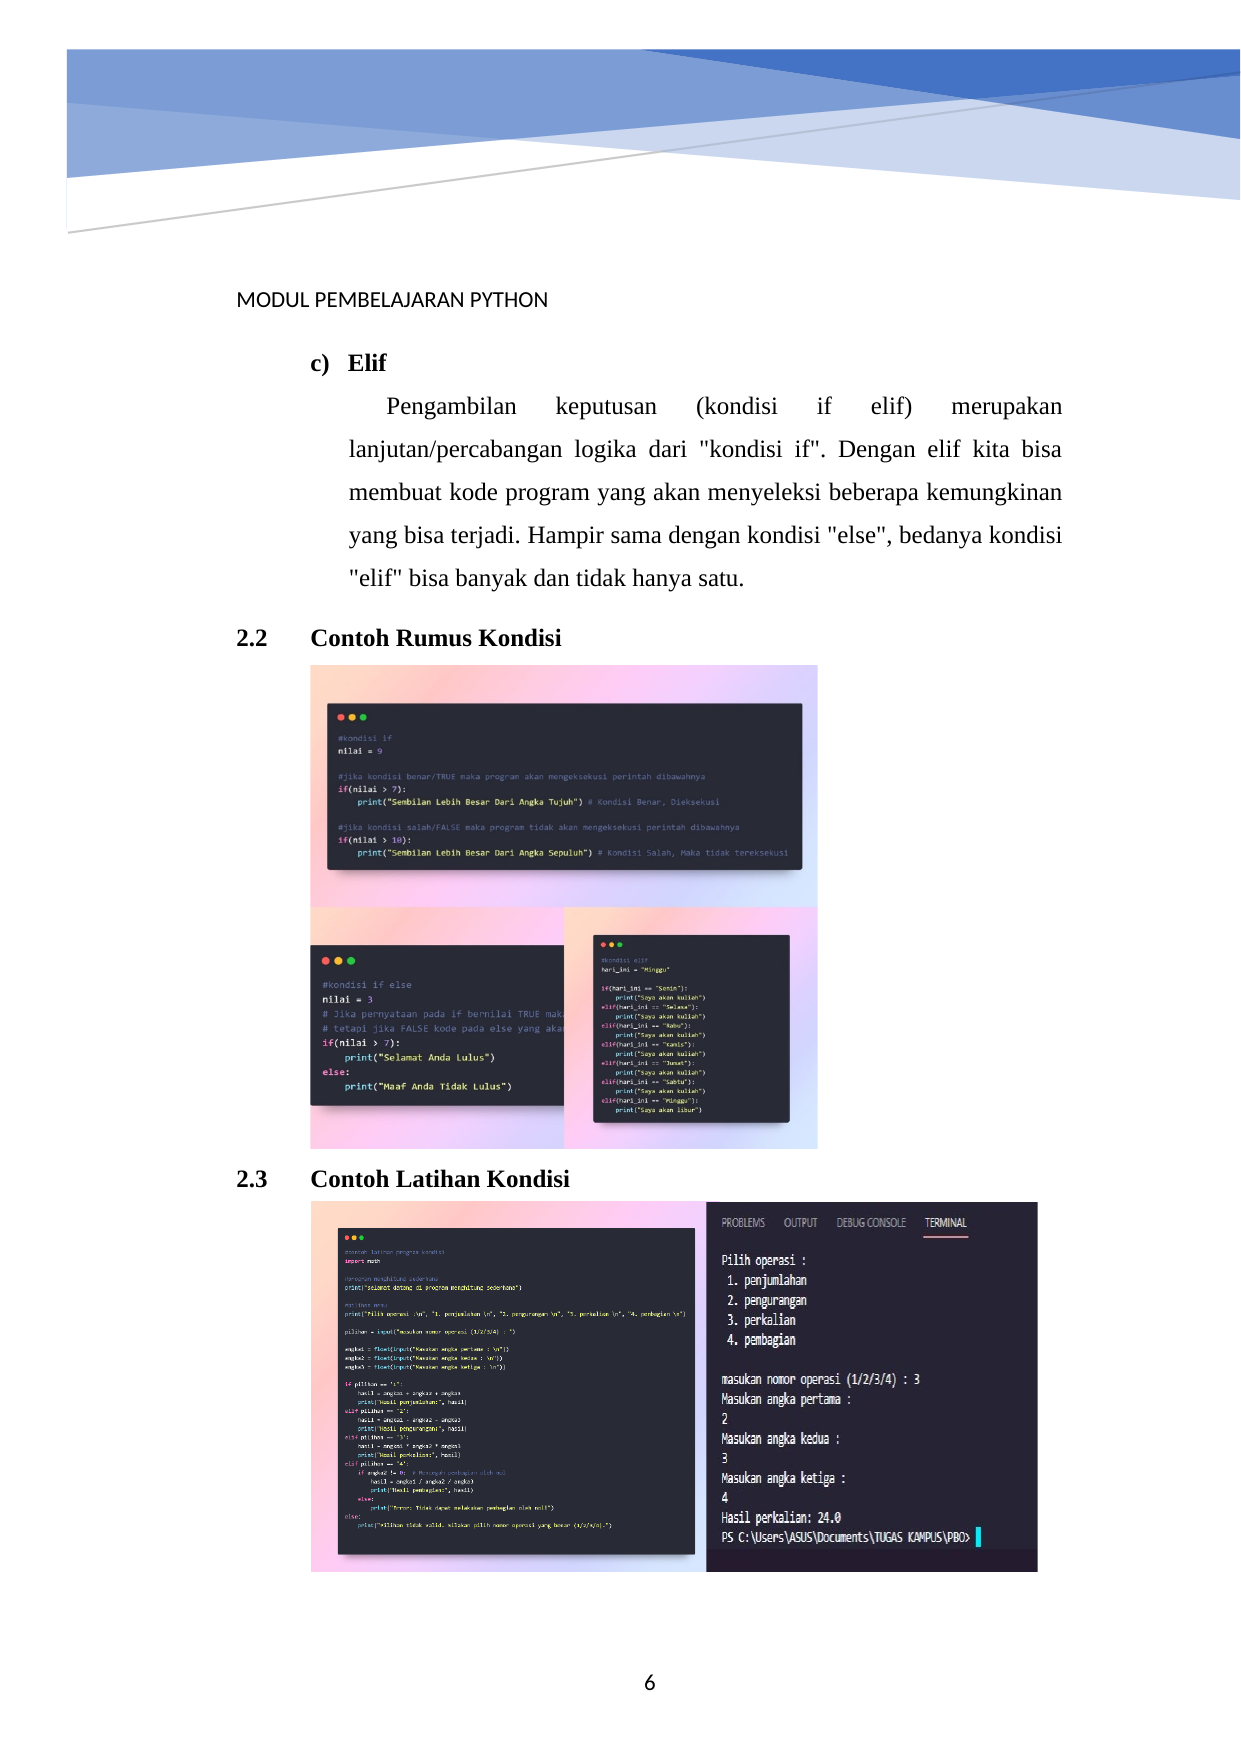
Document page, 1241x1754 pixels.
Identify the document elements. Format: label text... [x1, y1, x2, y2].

subtitle Elif [310, 348, 1063, 376]
list Pengambilan keputusan (kondisi if elif) merupakan lanjutan/percabangan logika dari "kondisi if". Dengan elif kita bisa membuat kode program yang akan menyeleksi beberapa kemungkinan yang bisa terjadi. Hampir sama dengan kondisi "else", bedanya kondisi "elif" bisa banyak dan tidak hanya satu. [349, 391, 1063, 592]
picture [310, 665, 818, 1149]
subtitle Contoh Latihan Kondisi [236, 1164, 1063, 1193]
picture [66, 49, 1241, 249]
picture [311, 1201, 1038, 1572]
subtitle Contoh Rumus Kondisi [236, 623, 1063, 652]
